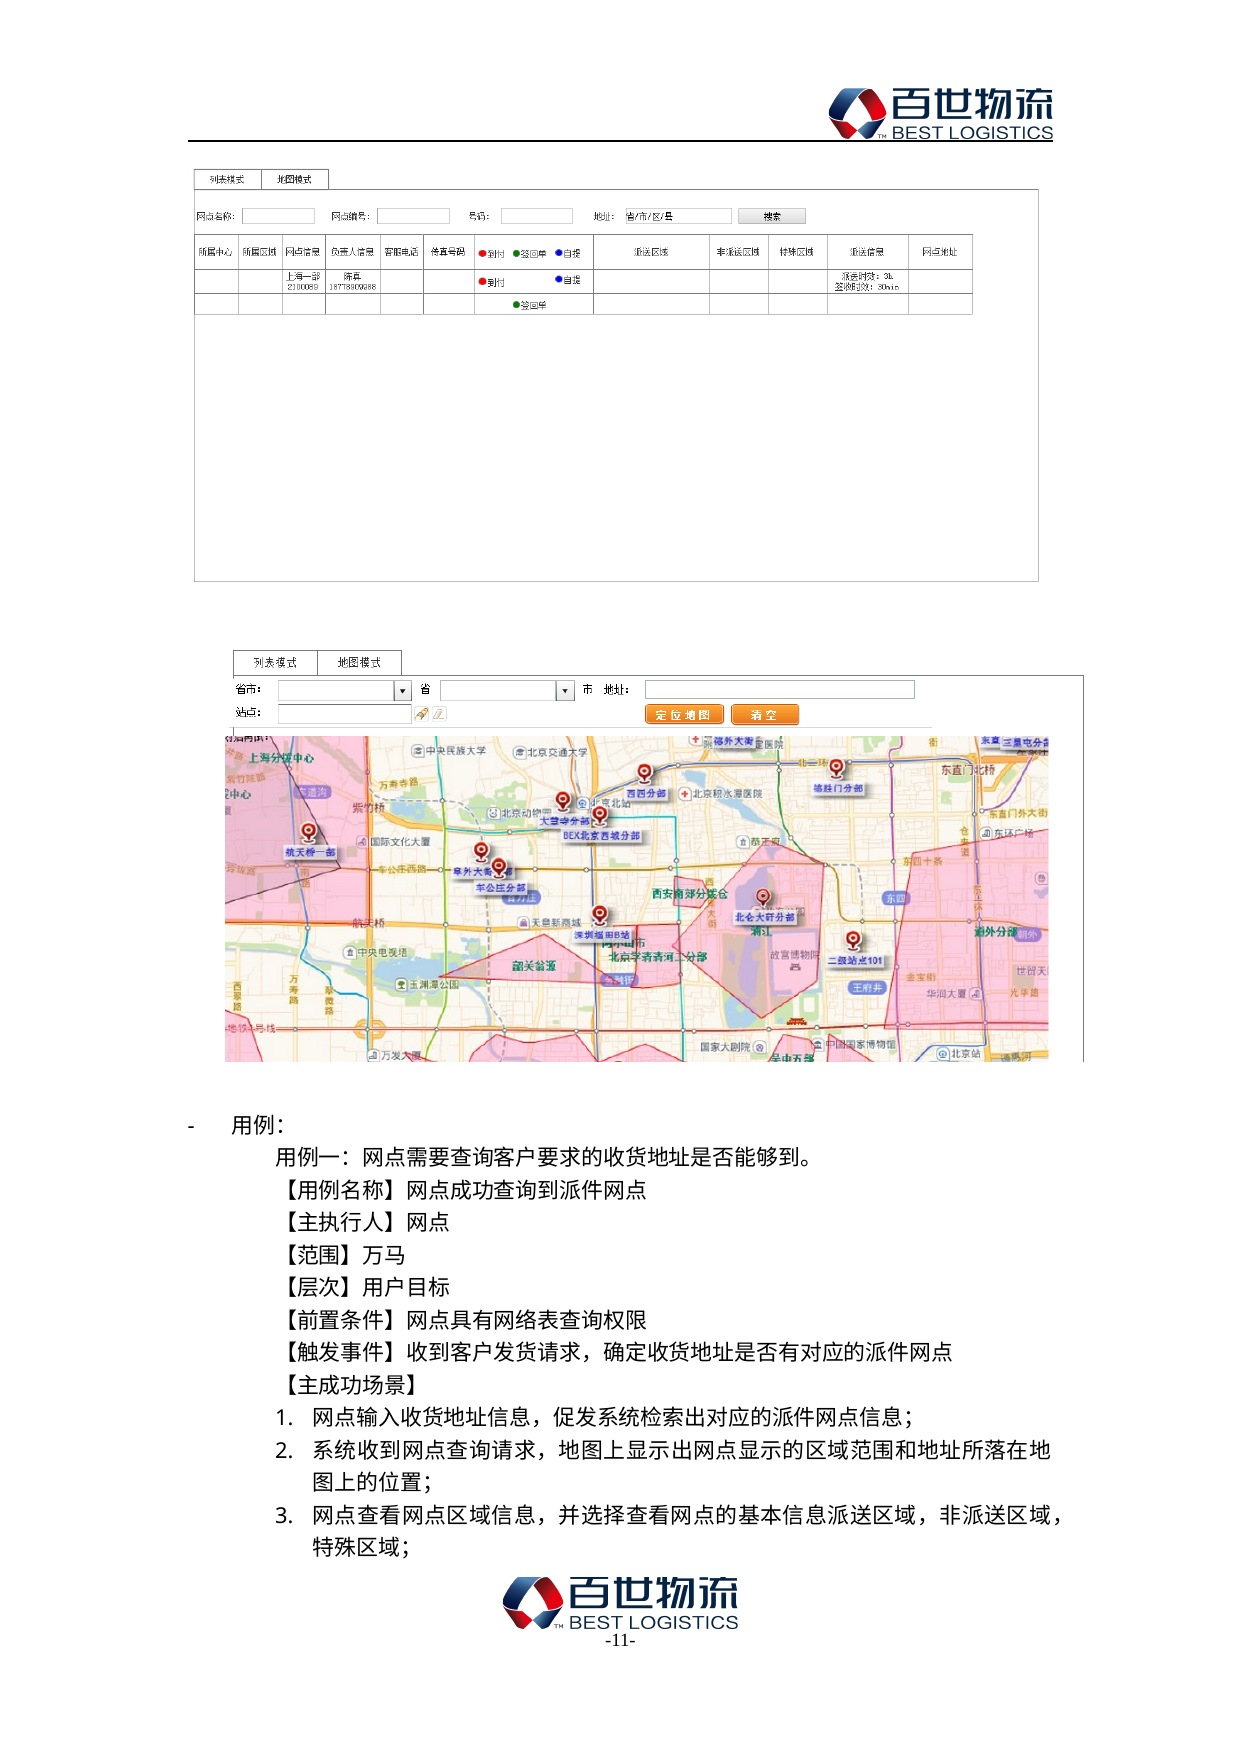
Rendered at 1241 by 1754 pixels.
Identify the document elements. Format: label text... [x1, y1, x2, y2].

picture [225, 619, 1091, 1062]
list 【主成功场景】 [275, 1367, 1053, 1400]
list 【层次】用户目标 [275, 1270, 1053, 1302]
list 用例一：网点需要查询客户要求的收货地址是否能够到。 [275, 1140, 1053, 1172]
list 【触发事件】收到客户发货请求，确定收货地址是否有对应的派件网点 [275, 1335, 1053, 1367]
list 【范围】万马 [275, 1237, 1053, 1270]
picture [187, 164, 1053, 596]
list 【前置条件】网点具有网络表查询权限 [275, 1302, 1053, 1335]
list 用例： [187, 1107, 1053, 1140]
list 【主执行人】网点 [275, 1205, 1053, 1237]
picture [828, 88, 1053, 139]
list 【用例名称】网点成功查询到派件网点 [275, 1172, 1053, 1205]
list 网点输入收货地址信息，促发系统检索出对应的派件网点信息； [275, 1400, 1053, 1432]
list 网点查看网点区域信息，并选择查看网点的基本信息派送区域，非派送区域，特殊区域； [275, 1497, 1053, 1562]
list 系统收到网点查询请求，地图上显示出网点显示的区域范围和地址所落在地图上的位置； [275, 1432, 1053, 1497]
picture [502, 1577, 738, 1629]
